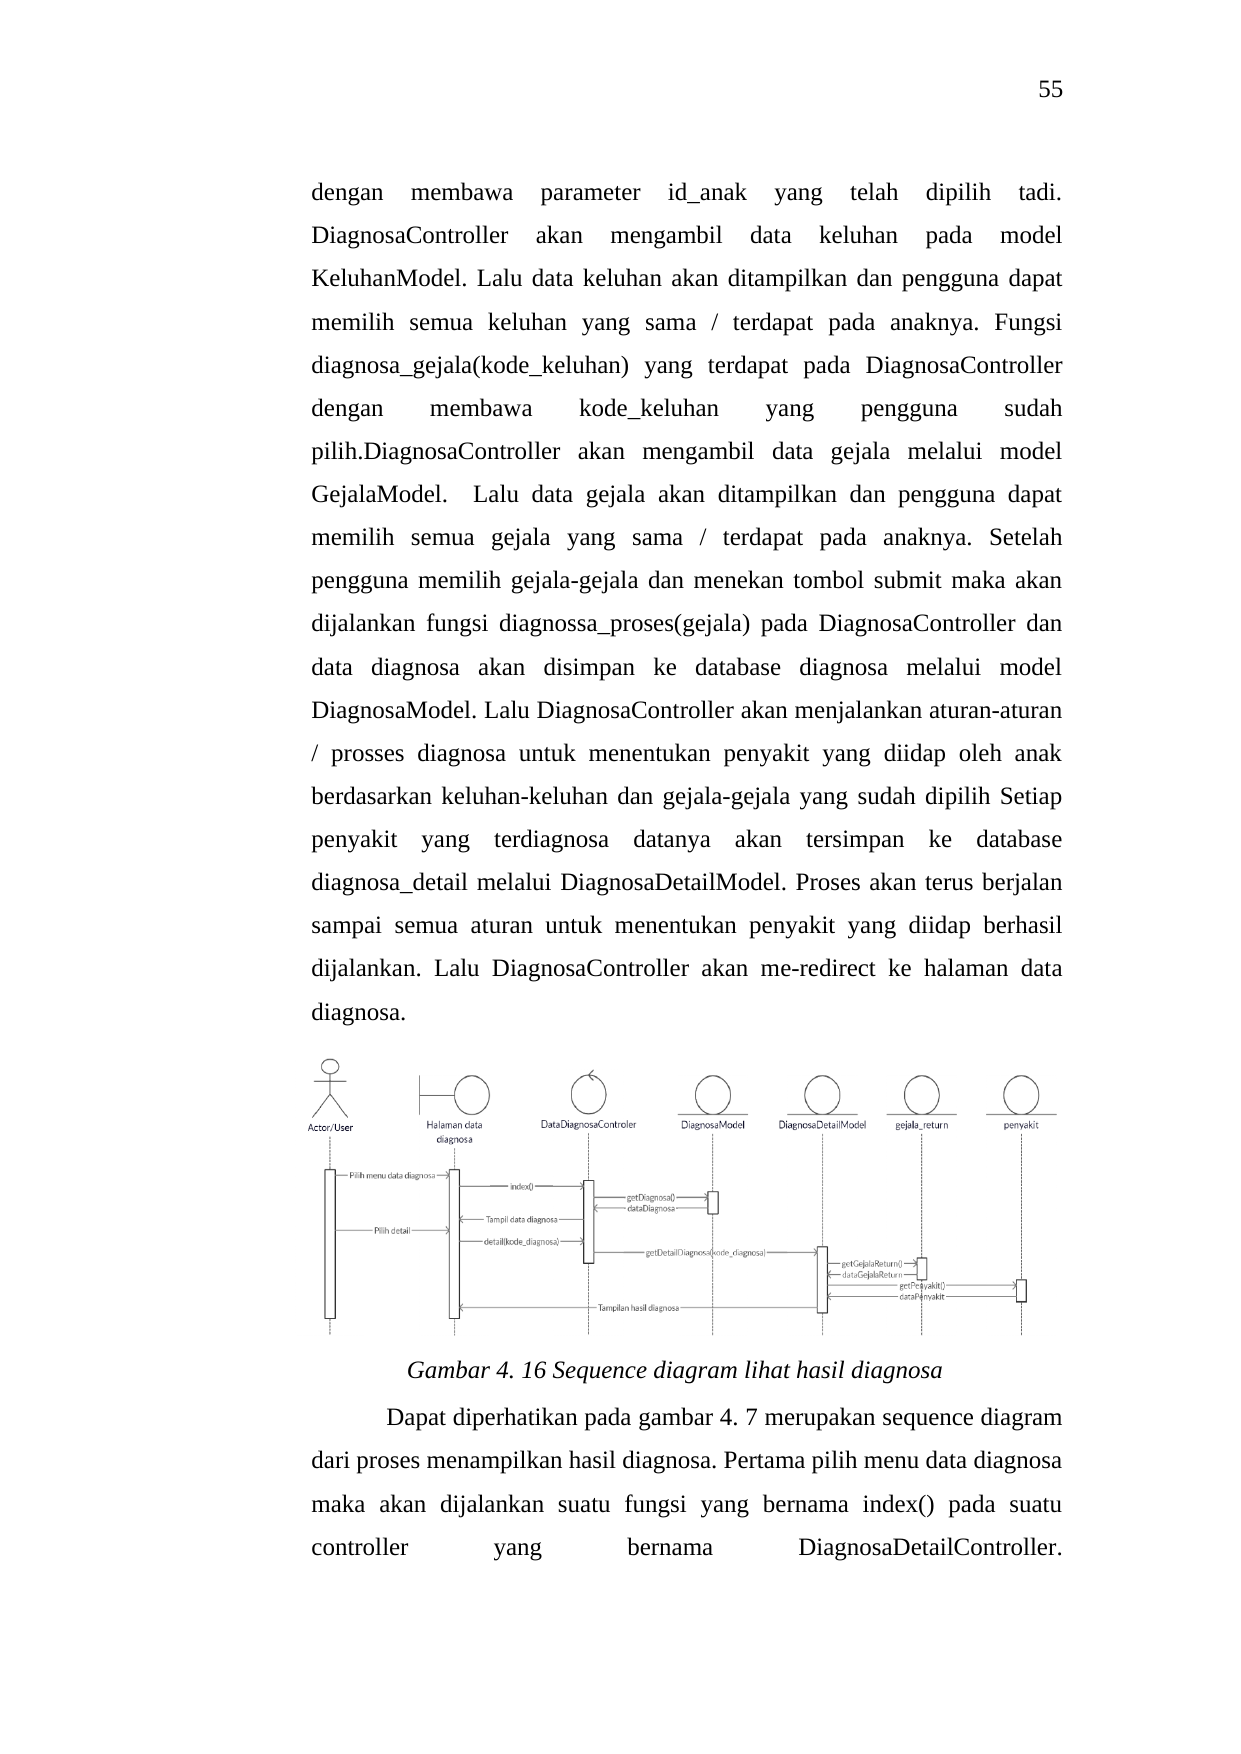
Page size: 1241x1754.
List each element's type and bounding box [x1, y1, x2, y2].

text [311, 177, 1063, 1025]
text [311, 1346, 1063, 1561]
picture [286, 1048, 1066, 1346]
